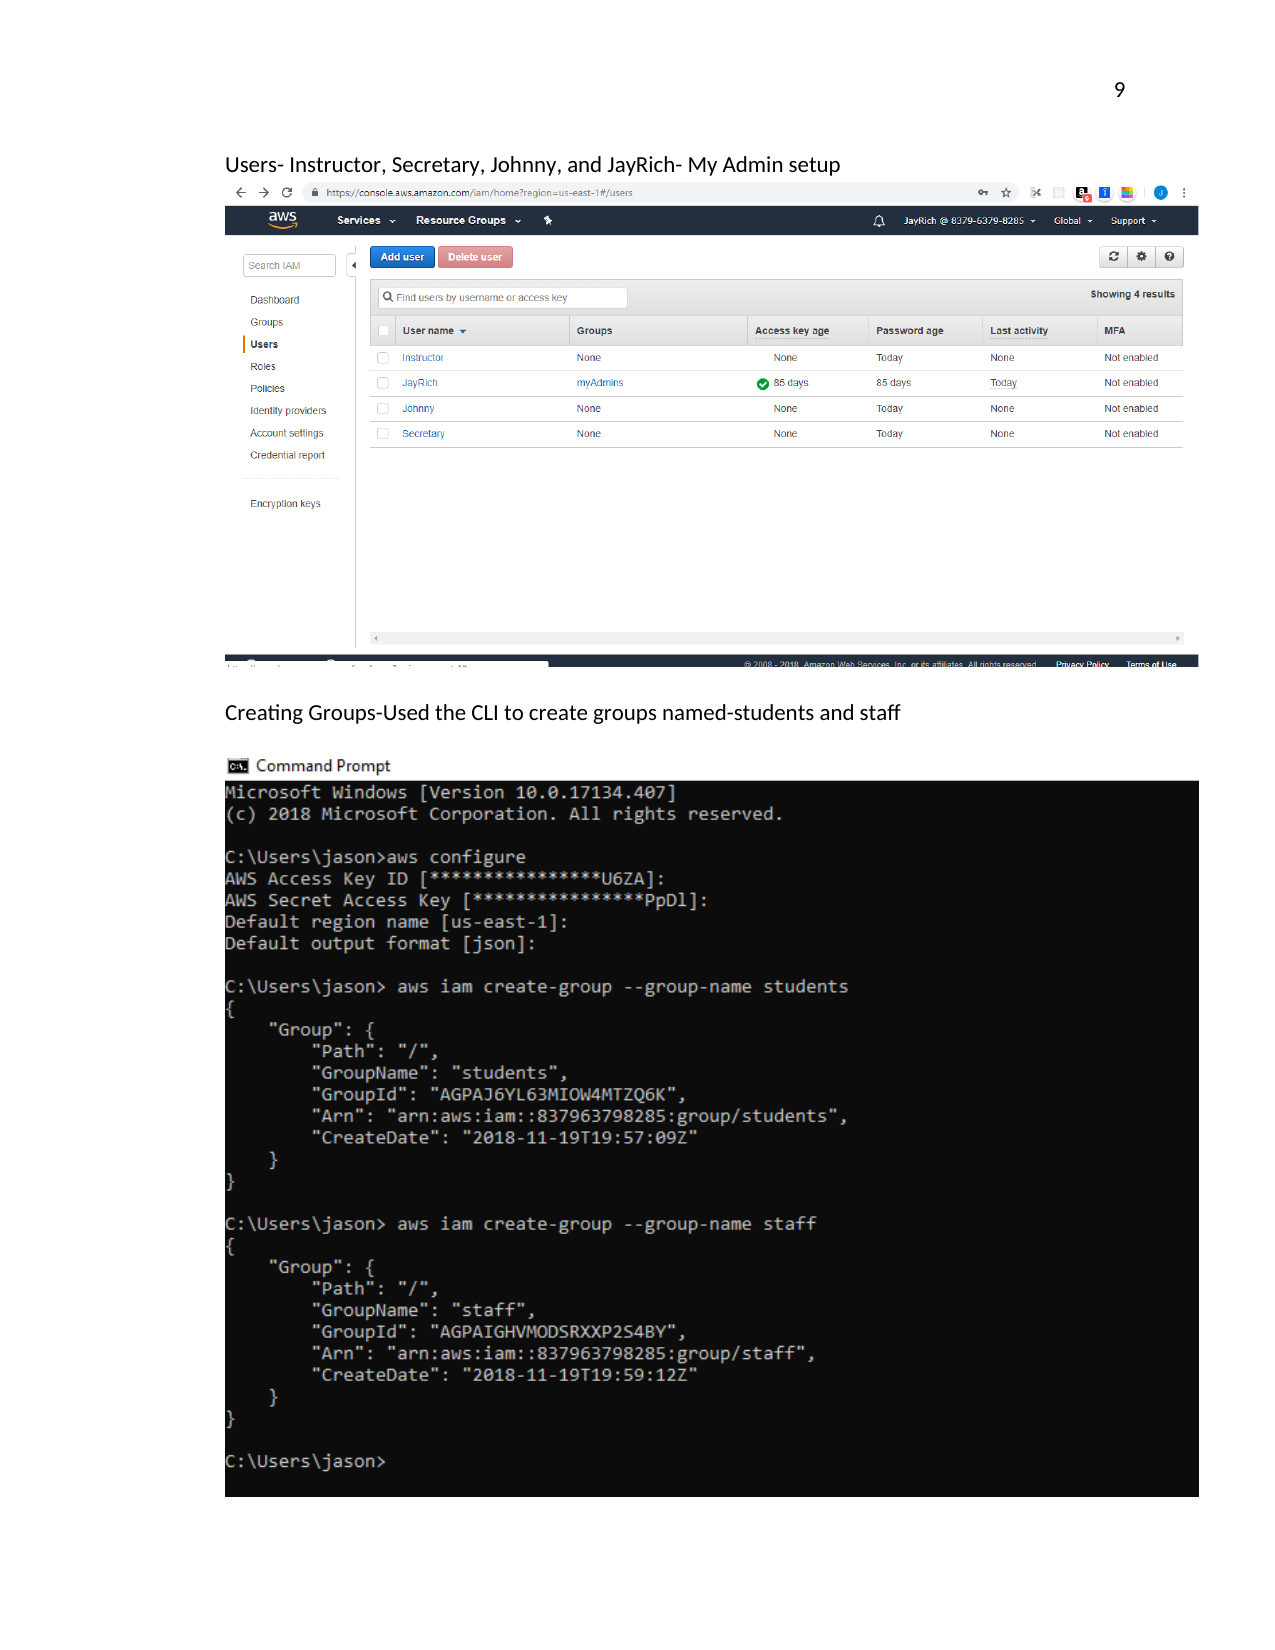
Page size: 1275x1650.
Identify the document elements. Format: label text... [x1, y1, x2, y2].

picture [225, 758, 1199, 1497]
list Creating Groups-Used the CLI to create groups named-students and staff [225, 698, 1125, 727]
list Users- Instructor, Secretary, Johnny, and JayRich- My Admin setup [225, 150, 1125, 178]
picture [225, 180, 1199, 667]
